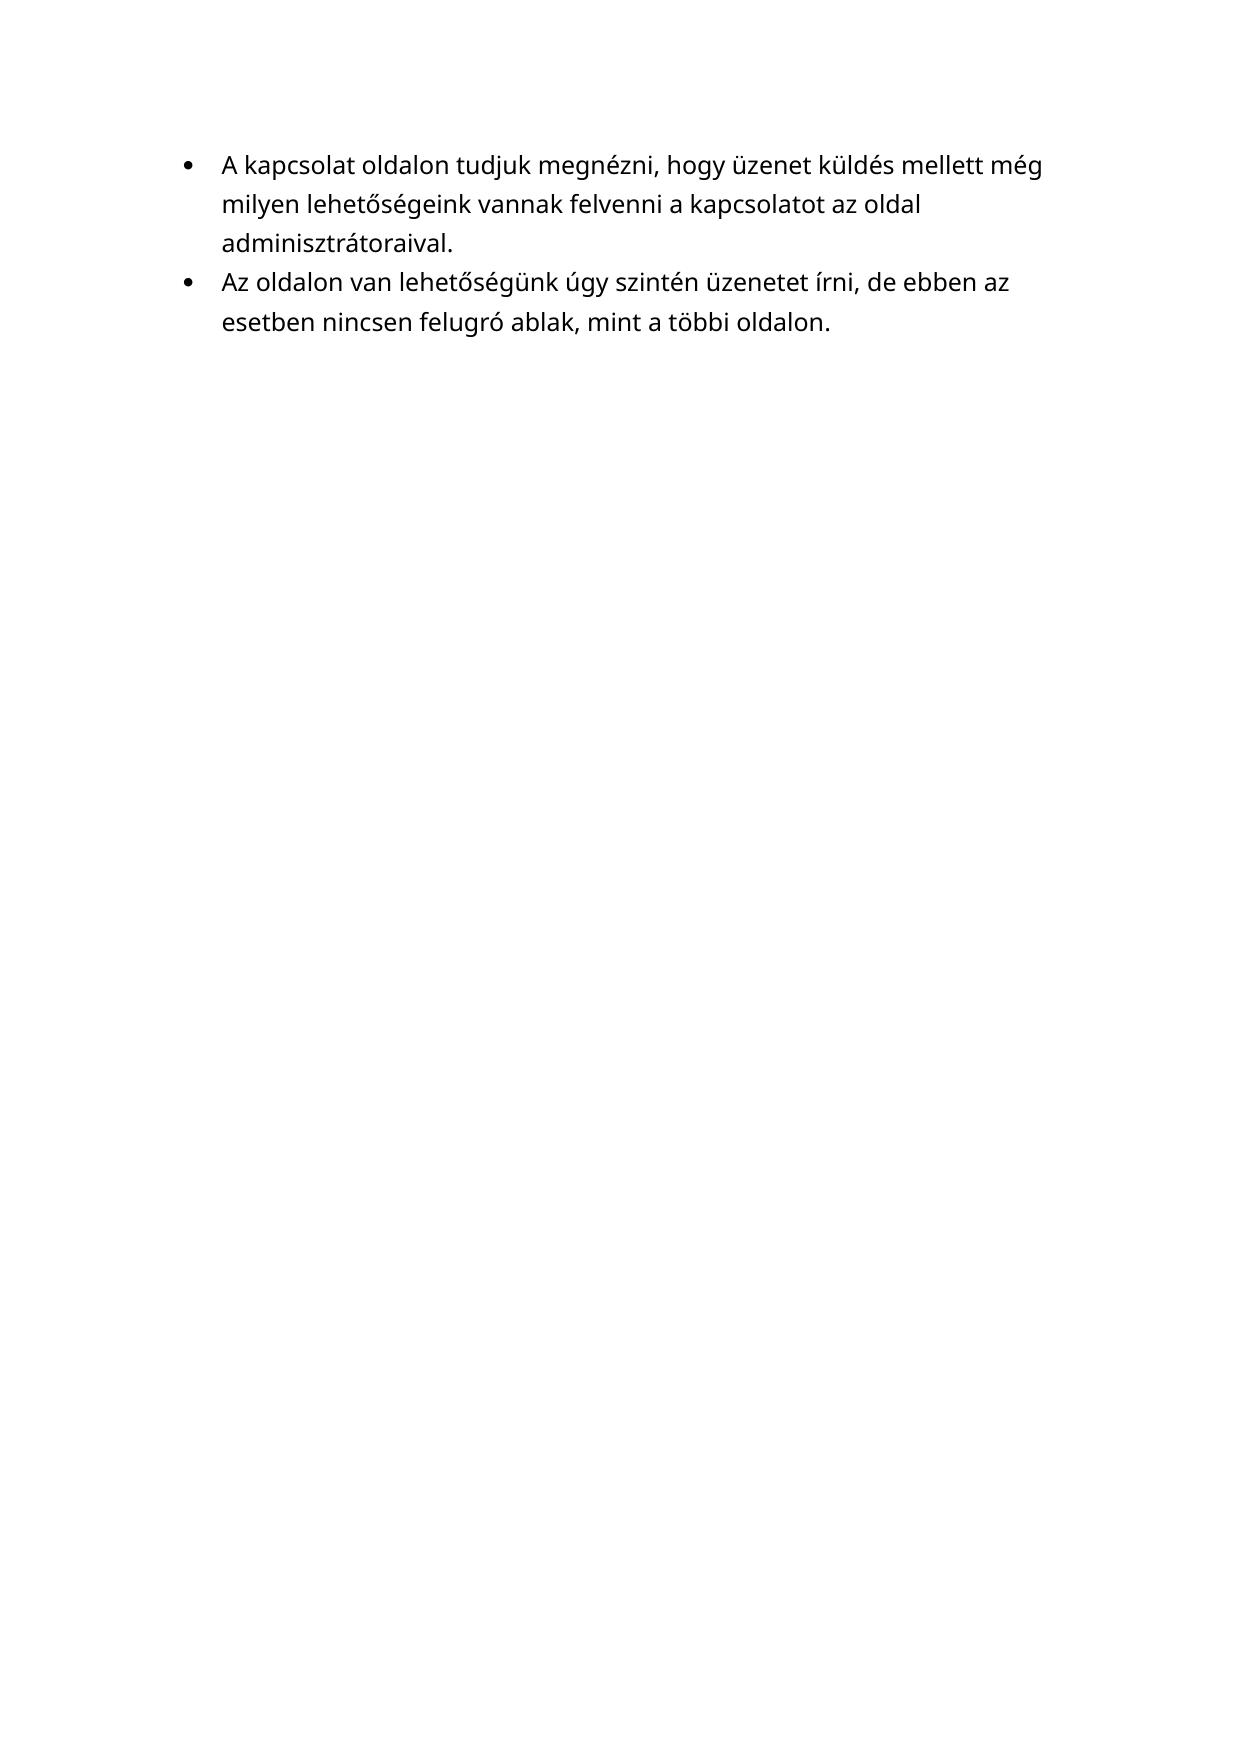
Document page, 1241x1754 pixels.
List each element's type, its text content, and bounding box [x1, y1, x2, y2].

list Az oldalon van lehetőségünk úgy szintén üzenetet írni, de ebben az esetben nincsen felugró ablak, mint a többi oldalon. [184, 265, 1093, 338]
list A kapcsolat oldalon tudjuk megnézni, hogy üzenet küldés mellett még milyen lehetőségeink vannak felvenni a kapcsolatot az oldal adminisztrátoraival. [184, 148, 1093, 260]
